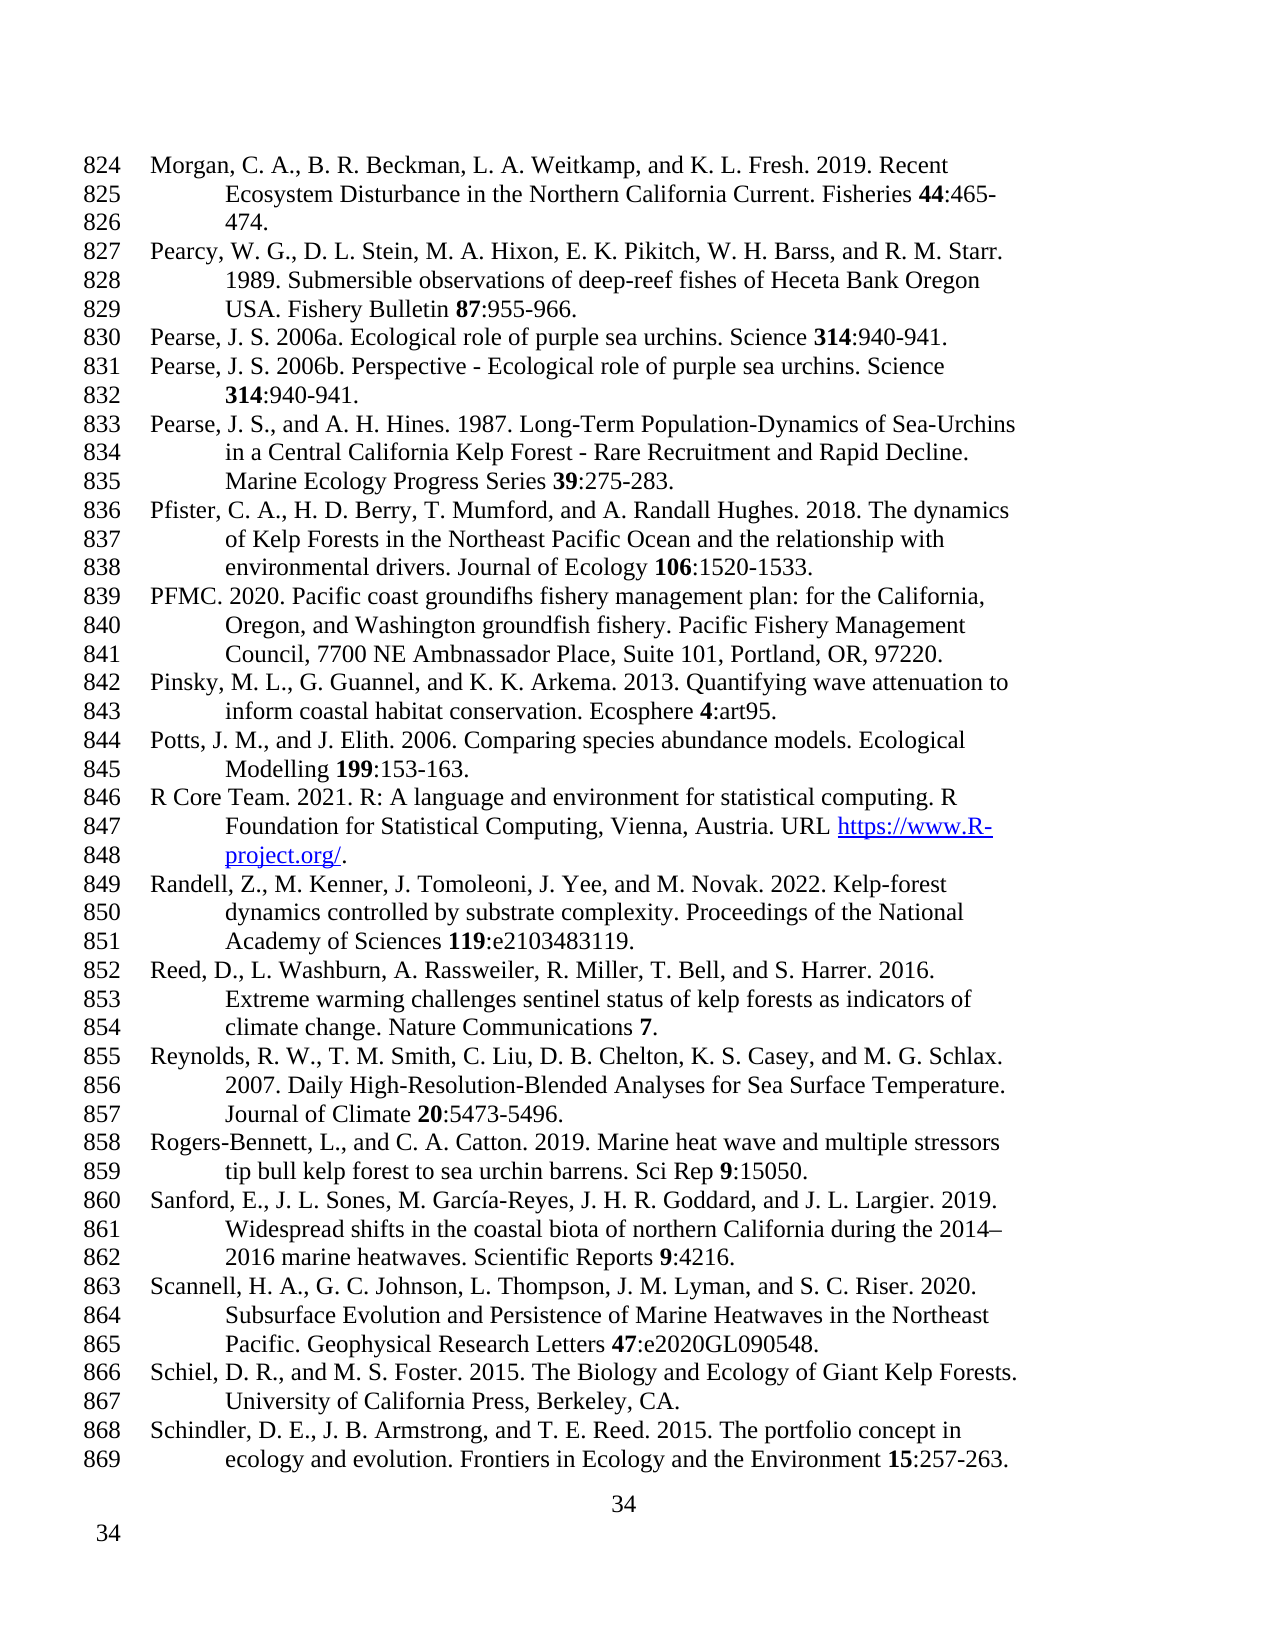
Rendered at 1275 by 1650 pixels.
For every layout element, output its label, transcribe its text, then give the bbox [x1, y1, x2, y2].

text Schindler, D. E., J. B. Armstrong, and T. E. Reed. 2015. The portfolio concept in ecology and evolution. Frontiers in Ecology and the Environment 15:257-263. [150, 1415, 1022, 1472]
text Pearse, J. S. 2006a. Ecological role of purple sea urchins. Science 314:940-941. [150, 322, 1022, 351]
text Pfister, C. A., H. D. Berry, T. Mumford, and A. Randall Hughes. 2018. The dynamics of Kelp Forests in the Northeast Pacific Ocean and the relationship with environmental drivers. Journal of Ecology 106:1520-1533. [150, 495, 1022, 581]
text Randell, Z., M. Kenner, J. Tomoleoni, J. Yee, and M. Novak. 2022. Kelp-forest dynamics controlled by substrate complexity. Proceedings of the National Academy of Sciences 119:e2103483119. [150, 869, 1022, 955]
text R Core Team. 2021. R: A language and environment for statistical computing. R Foundation for Statistical Computing, Vienna, Austria. URL https://www.R-project.org/. [150, 782, 1022, 869]
text Rogers-Bennett, L., and C. A. Catton. 2019. Marine heat wave and multiple stressors tip bull kelp forest to sea urchin barrens. Sci Rep 9:15050. [150, 1127, 1022, 1185]
text Pearcy, W. G., D. L. Stein, M. A. Hixon, E. K. Pikitch, W. H. Barss, and R. M. Starr. 1989. Submersible observations of deep-reef fishes of Heceta Bank Oregon USA. Fishery Bulletin 87:955-966. [150, 236, 1022, 322]
text Reed, D., L. Washburn, A. Rassweiler, R. Miller, T. Bell, and S. Harrer. 2016. Extreme warming challenges sentinel status of kelp forests as indicators of climate change. Nature Communications 7. [150, 955, 1022, 1041]
text PFMC. 2020. Pacific coast groundifhs fishery management plan: for the California, Oregon, and Washington groundfish fishery. Pacific Fishery Management Council, 7700 NE Ambnassador Place, Suite 101, Portland, OR, 97220. [150, 581, 1022, 667]
text Morgan, C. A., B. R. Beckman, L. A. Weitkamp, and K. L. Fresh. 2019. Recent Ecosystem Disturbance in the Northern California Current. Fisheries 44:465-474. [150, 150, 1022, 236]
text Potts, J. M., and J. Elith. 2006. Comparing species abundance models. Ecological Modelling 199:153-163. [150, 725, 1022, 782]
text Schiel, D. R., and M. S. Foster. 2015. The Biology and Ecology of Giant Kelp Forests. University of California Press, Berkeley, CA. [150, 1357, 1022, 1415]
text Pearse, J. S., and A. H. Hines. 1987. Long-Term Population-Dynamics of Sea-Urchins in a Central California Kelp Forest - Rare Recruitment and Rapid Decline. Marine Ecology Progress Series 39:275-283. [150, 409, 1022, 495]
text Reynolds, R. W., T. M. Smith, C. Liu, D. B. Chelton, K. S. Casey, and M. G. Schlax. 2007. Daily High-Resolution-Blended Analyses for Sea Surface Temperature. Journal of Climate 20:5473-5496. [150, 1041, 1022, 1127]
text Sanford, E., J. L. Sones, M. García-Reyes, J. H. R. Goddard, and J. L. Largier. 2019. Widespread shifts in the coastal biota of northern California during the 2014–2016 marine heatwaves. Scientific Reports 9:4216. [150, 1185, 1022, 1271]
text Scannell, H. A., G. C. Johnson, L. Thompson, J. M. Lyman, and S. C. Riser. 2020. Subsurface Evolution and Persistence of Marine Heatwaves in the Northeast Pacific. Geophysical Research Letters 47:e2020GL090548. [150, 1271, 1022, 1357]
text Pearse, J. S. 2006b. Perspective - Ecological role of purple sea urchins. Science 314:940-941. [150, 351, 1022, 409]
text Pinsky, M. L., G. Guannel, and K. K. Arkema. 2013. Quantifying wave attenuation to inform coastal habitat conservation. Ecosphere 4:art95. [150, 667, 1022, 725]
